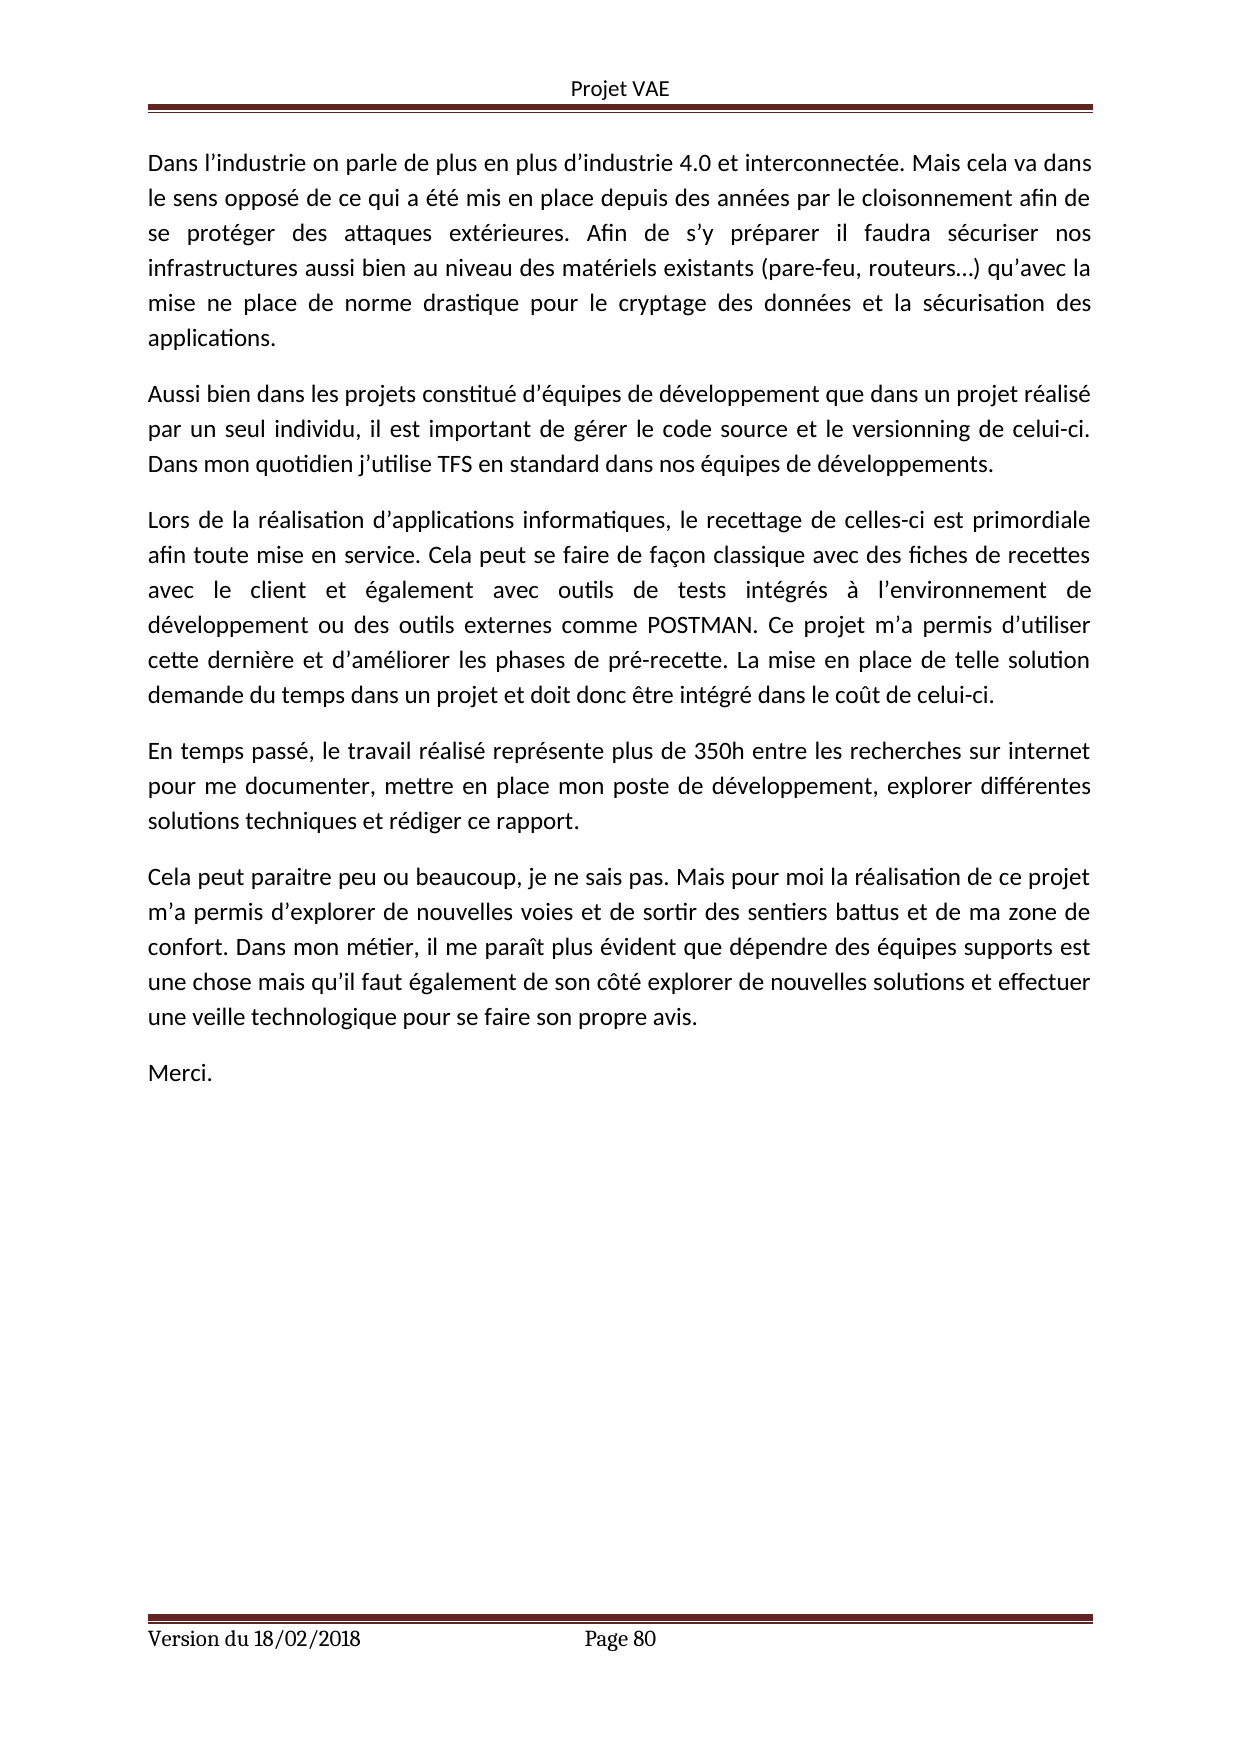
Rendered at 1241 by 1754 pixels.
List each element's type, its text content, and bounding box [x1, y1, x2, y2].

text Cela peut paraitre peu ou beaucoup, je ne sais pas. Mais pour moi la réalisation de ce projet m’a permis d’explorer de nouvelles voies et de sortir des sentiers battus et de ma zone de confort. Dans mon métier, il me paraît plus évident que dépendre des équipes supports est une chose mais qu’il faut également de son côté explorer de nouvelles solutions et effectuer une veille technologique pour se faire son propre avis. [148, 861, 1093, 1031]
text Lors de la réalisation d’applications informatiques, le recettage de celles-ci est primordiale afin toute mise en service. Cela peut se faire de façon classique avec des fiches de recettes avec le client et également avec outils de tests intégrés à l’environnement de développement ou des outils externes comme POSTMAN. Ce projet m’a permis d’utiliser cette dernière et d’améliorer les phases de pré-recette. La mise en place de telle solution demande du temps dans un projet et doit donc être intégré dans le coût de celui-ci. [148, 504, 1093, 710]
text Merci. [148, 1057, 1093, 1087]
text Dans l’industrie on parle de plus en plus d’industrie 4.0 et interconnectée. Mais cela va dans le sens opposé de ce qui a été mis en place depuis des années par le cloisonnement afin de se protéger des attaques extérieures. Afin de s’y préparer il faudra sécuriser nos infrastructures aussi bien au niveau des matériels existants (pare-feu, routeurs…) qu’avec la mise ne place de norme drastique pour le cryptage des données et la sécurisation des applications. [148, 148, 1093, 353]
text Aussi bien dans les projets constitué d’équipes de développement que dans un projet réalisé par un seul individu, il est important de gérer le code source et le versionning de celui-ci. Dans mon quotidien j’utilise TFS en standard dans nos équipes de développements. [148, 378, 1093, 479]
text En temps passé, le travail réalisé représente plus de 350h entre les recherches sur internet pour me documenter, mettre en place mon poste de développement, explorer différentes solutions techniques et rédiger ce rapport. [148, 735, 1093, 836]
